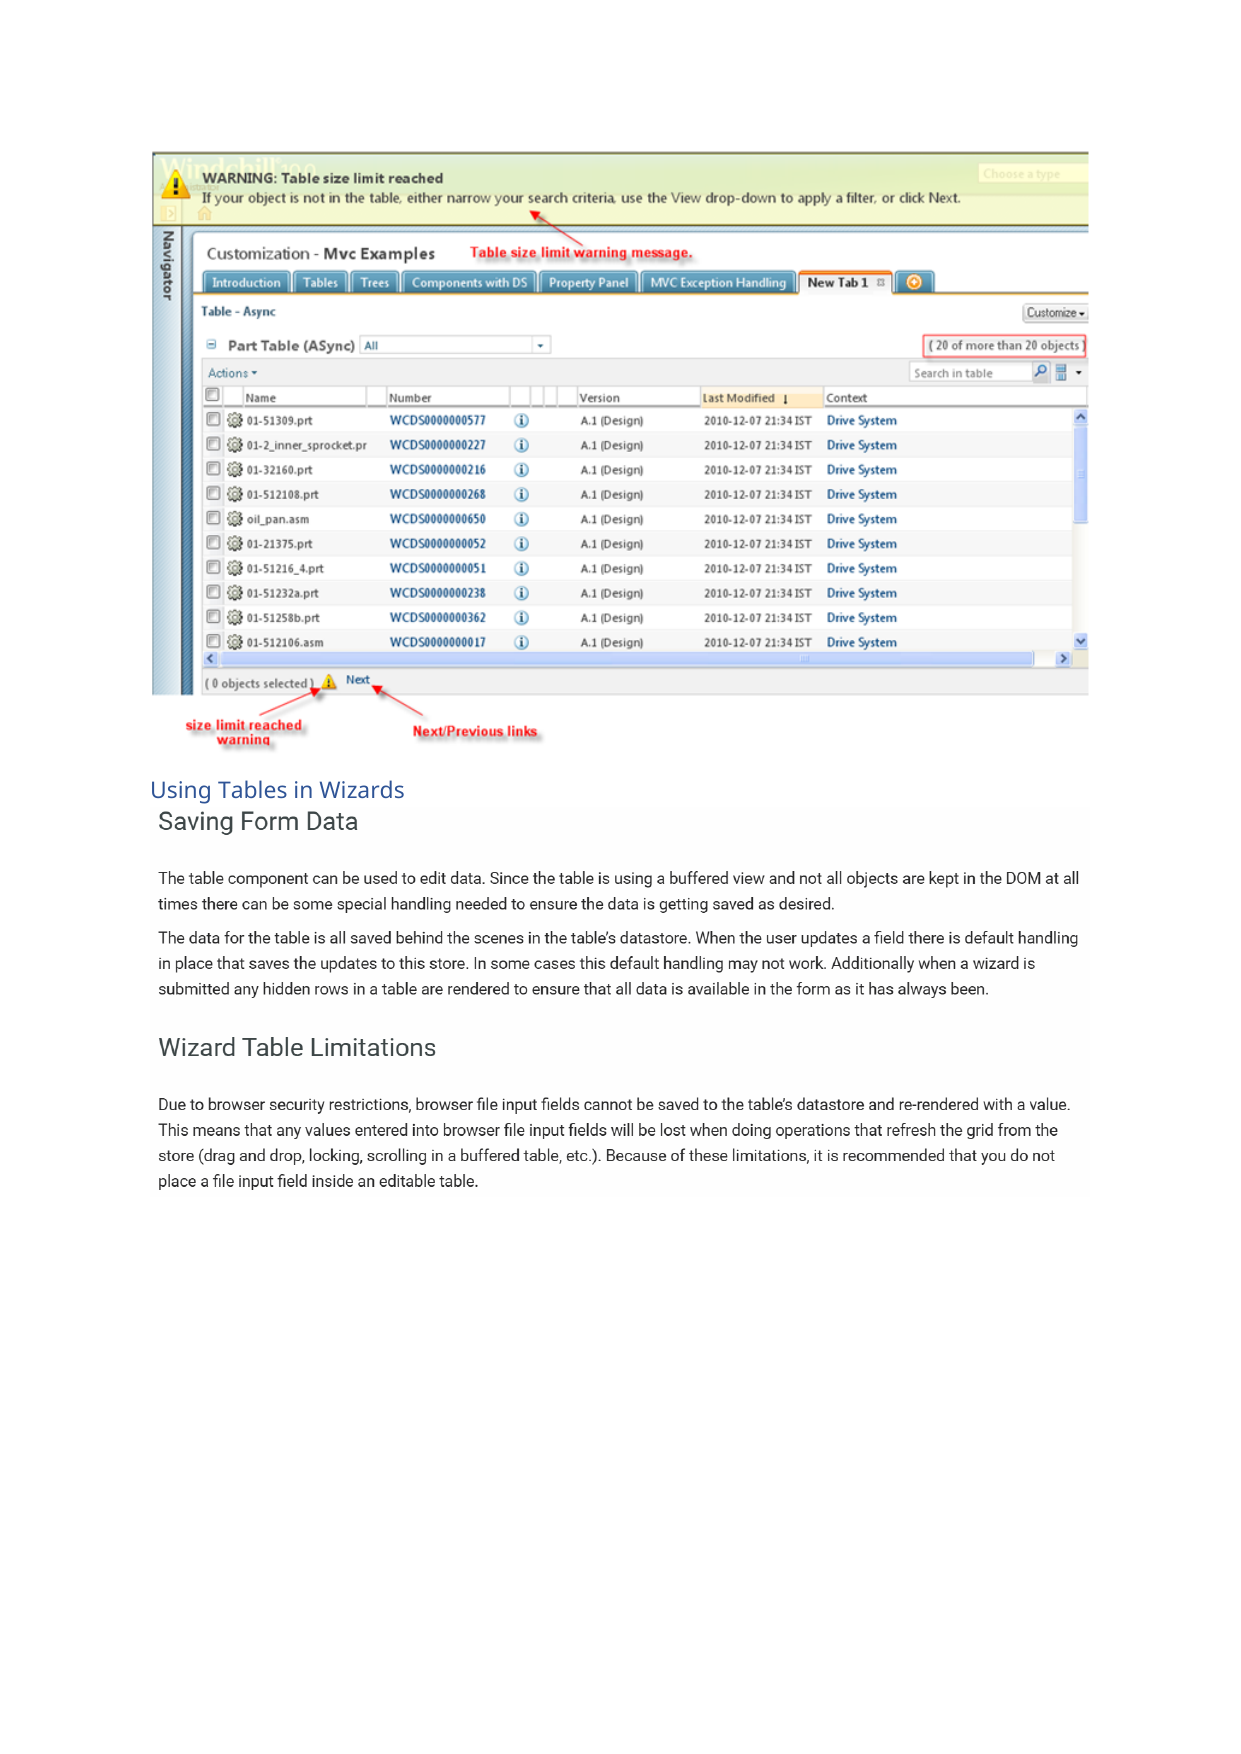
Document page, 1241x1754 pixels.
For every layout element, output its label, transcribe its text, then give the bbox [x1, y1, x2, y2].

subtitle Using Tables in Wizards [150, 774, 1090, 805]
picture [150, 807, 1091, 1197]
picture [150, 150, 1091, 756]
